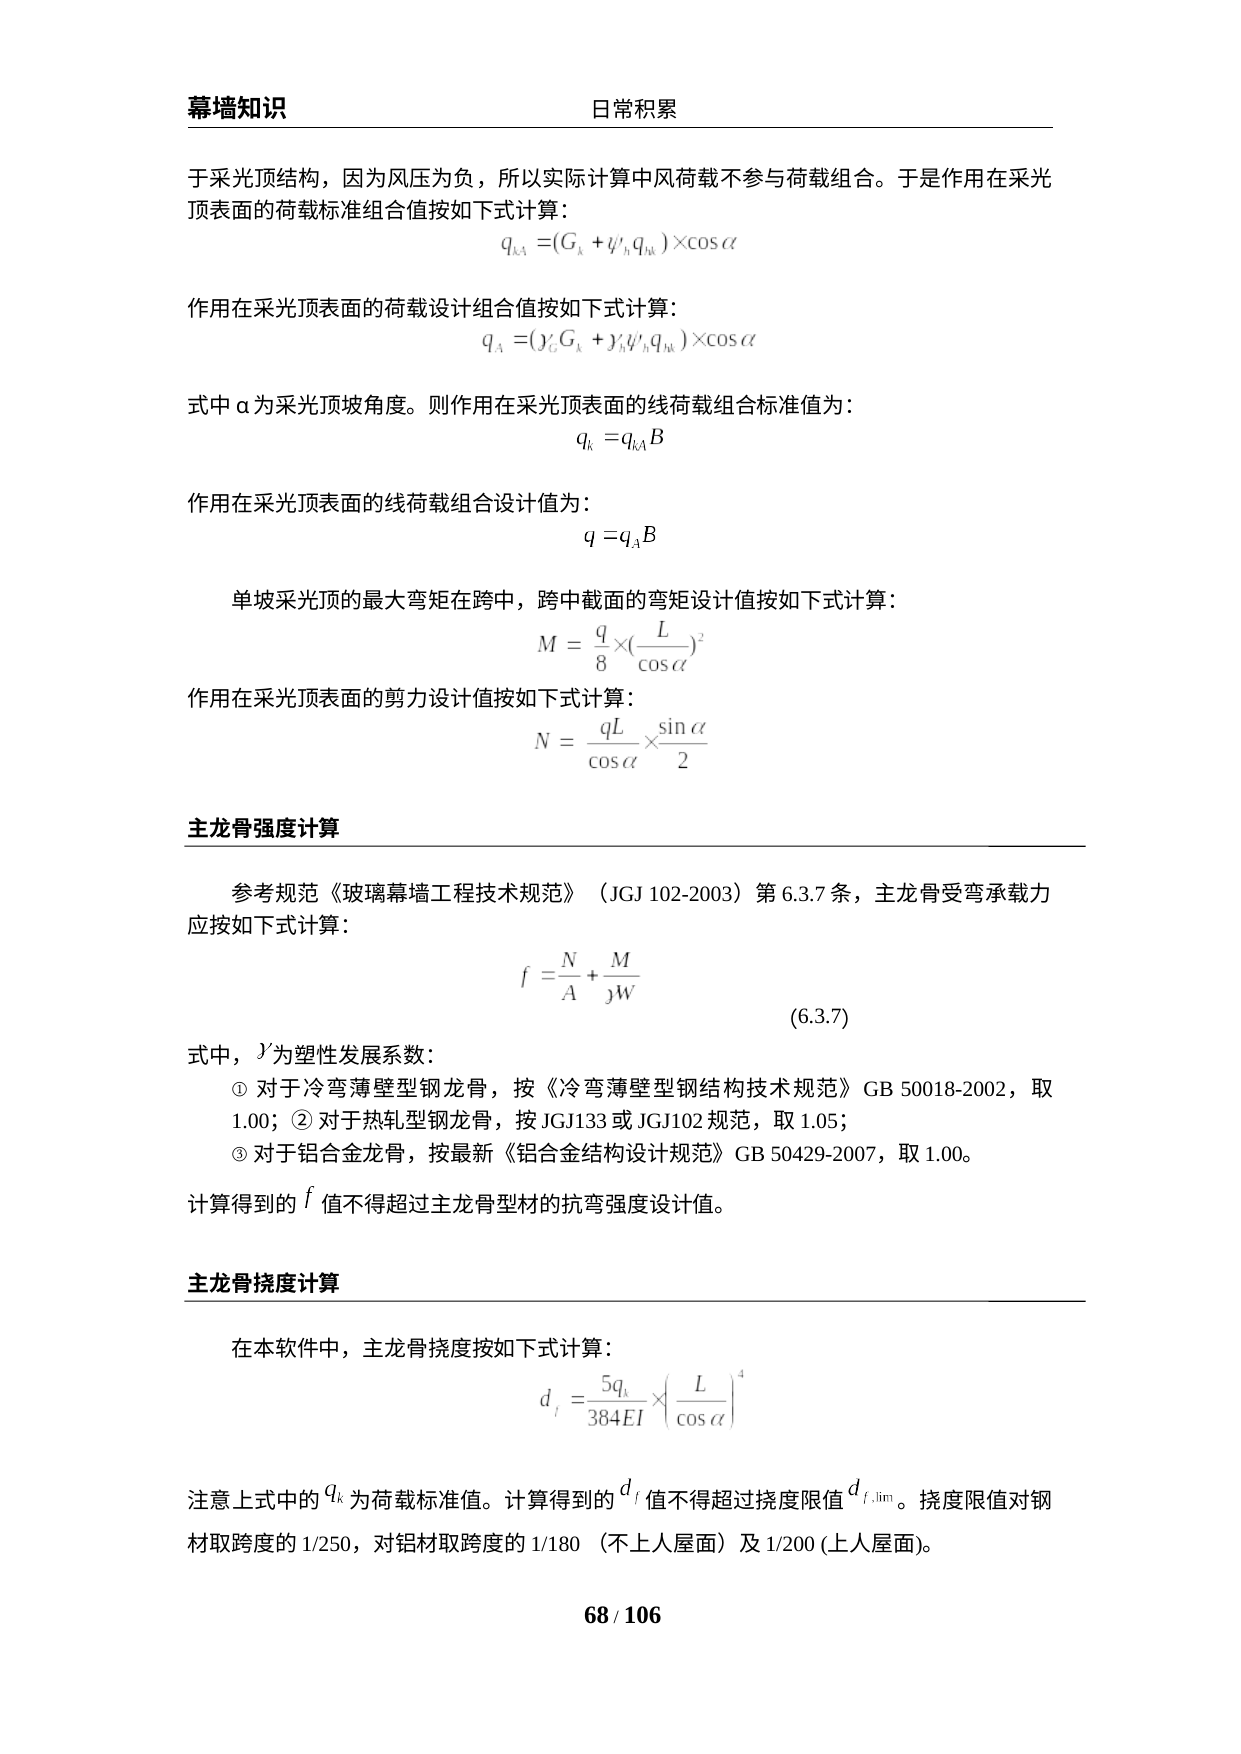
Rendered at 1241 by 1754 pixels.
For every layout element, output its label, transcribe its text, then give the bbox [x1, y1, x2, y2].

text ① 对于冷弯薄壁型钢龙骨，按《冷弯薄壁型钢结构技术规范》GB 50018-2002，取1.00；② 对于热轧型钢龙骨，按JGJ133或JGJ102规范，取1.05； [231, 1070, 1053, 1135]
text 计算得到的值不得超过主龙骨型材的抗弯强度设计值。 [187, 1168, 1053, 1233]
text （6.3.7） [187, 940, 1053, 1038]
text 主龙骨挠度计算 [187, 1265, 1053, 1298]
text 主龙骨强度计算 [187, 810, 1053, 843]
text 注意上式中的为荷载标准值。计算得到的值不得超过挠度限值。挠度限值对钢材取跨度的1/250，对铝材取跨度的1/180 （不上人屋面）及1/200 (上人屋面)。 [187, 1460, 1053, 1558]
text 式中α为采光顶坡角度。则作用在采光顶表面的线荷载组合标准值为： [187, 388, 1053, 420]
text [187, 160, 1053, 225]
text 作用在采光顶表面的荷载设计组合值按如下式计算： [187, 290, 1053, 323]
text 在本软件中，主龙骨挠度按如下式计算： [187, 1330, 1053, 1363]
text ③ 对于铝合金龙骨，按最新《铝合金结构设计规范》GB 50429-2007，取1.00。 [231, 1135, 1053, 1168]
text 单坡采光顶的最大弯矩在跨中，跨中截面的弯矩设计值按如下式计算： [187, 583, 1053, 615]
text 参考规范《玻璃幕墙工程技术规范》（JGJ 102-2003）第6.3.7条，主龙骨受弯承载力应按如下式计算： [187, 875, 1053, 940]
text 作用在采光顶表面的线荷载组合设计值为： [187, 485, 1053, 518]
text 式中，为塑性发展系数： [187, 1038, 1053, 1070]
text 作用在采光顶表面的剪力设计值按如下式计算： [187, 680, 1053, 713]
